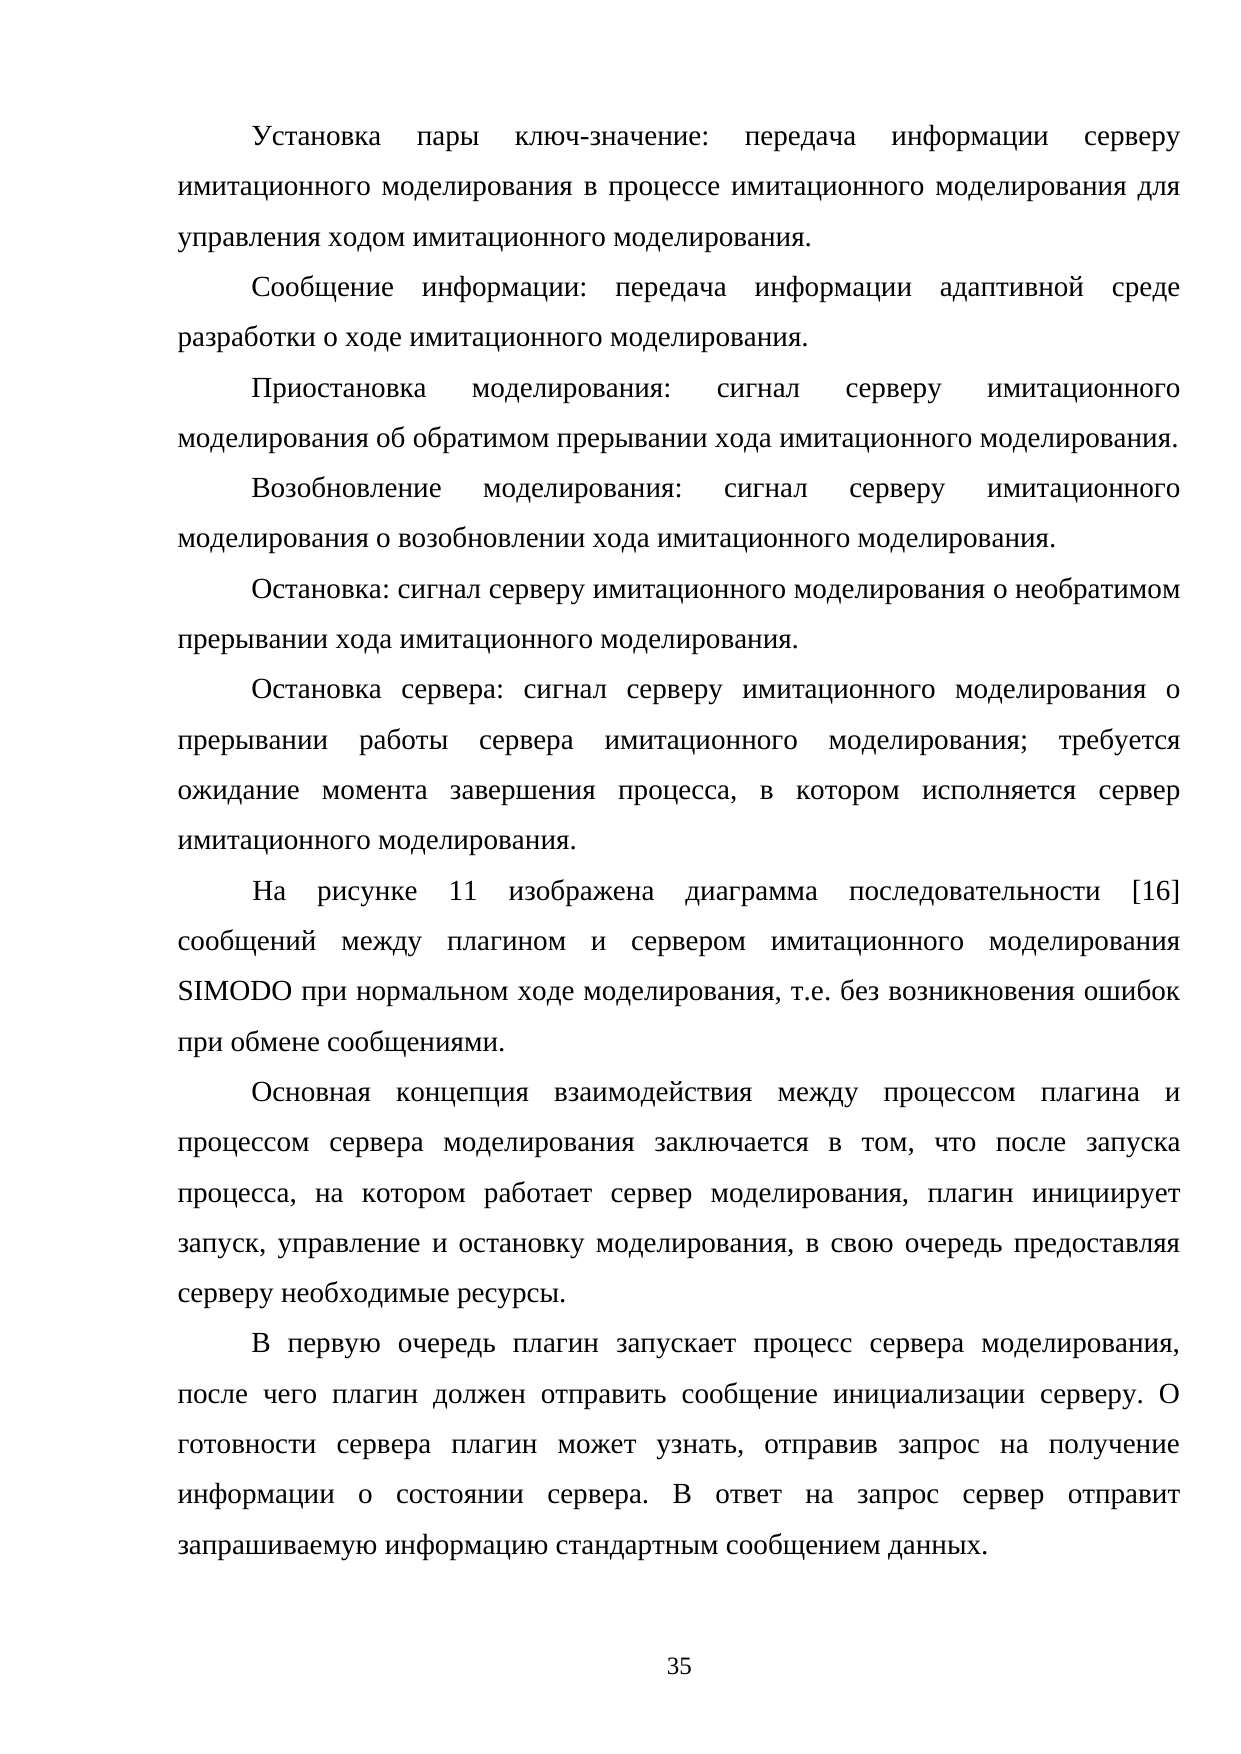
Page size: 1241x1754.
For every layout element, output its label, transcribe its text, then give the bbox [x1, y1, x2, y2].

text Остановка: сигнал серверу имитационного моделирования о необратимом прерывании хода имитационного моделирования. [177, 571, 1181, 655]
text Сообщение информации: передача информации адаптивной среде разработки о ходе имитационного моделирования. [177, 269, 1181, 353]
text На рисунке 11 изображена диаграмма последовательности [16] сообщений между плагином и сервером имитационного моделирования SIMODO при нормальном ходе моделирования, т.е. без возникновения ошибок при обмене сообщениями. [177, 873, 1181, 1057]
text Приостановка моделирования: сигнал серверу имитационного моделирования об обратимом прерывании хода имитационного моделирования. [177, 370, 1181, 453]
text В первую очередь плагин запускает процесс сервера моделирования, после чего плагин должен отправить сообщение инициализации серверу. О готовности сервера плагин может узнать, отправив запрос на получение информации о состоянии сервера. В ответ на запрос сервер отправит запрашиваемую информацию стандартным сообщением данных. [177, 1326, 1181, 1560]
text Основная концепция взаимодействия между процессом плагина и процессом сервера моделирования заключается в том, что после запуска процесса, на котором работает сервер моделирования, плагин инициирует запуск, управление и остановку моделирования, в свою очередь предоставляя серверу необходимые ресурсы. [177, 1074, 1181, 1309]
text Возобновление моделирования: сигнал серверу имитационного моделирования о возобновлении хода имитационного моделирования. [177, 470, 1181, 554]
text Установка пары ключ-значение: передача информации серверу имитационного моделирования в процессе имитационного моделирования для управления ходом имитационного моделирования. [177, 118, 1181, 252]
text Остановка сервера: сигнал серверу имитационного моделирования о прерывании работы сервера имитационного моделирования; требуется ожидание момента завершения процесса, в котором исполняется сервер имитационного моделирования. [177, 672, 1181, 856]
